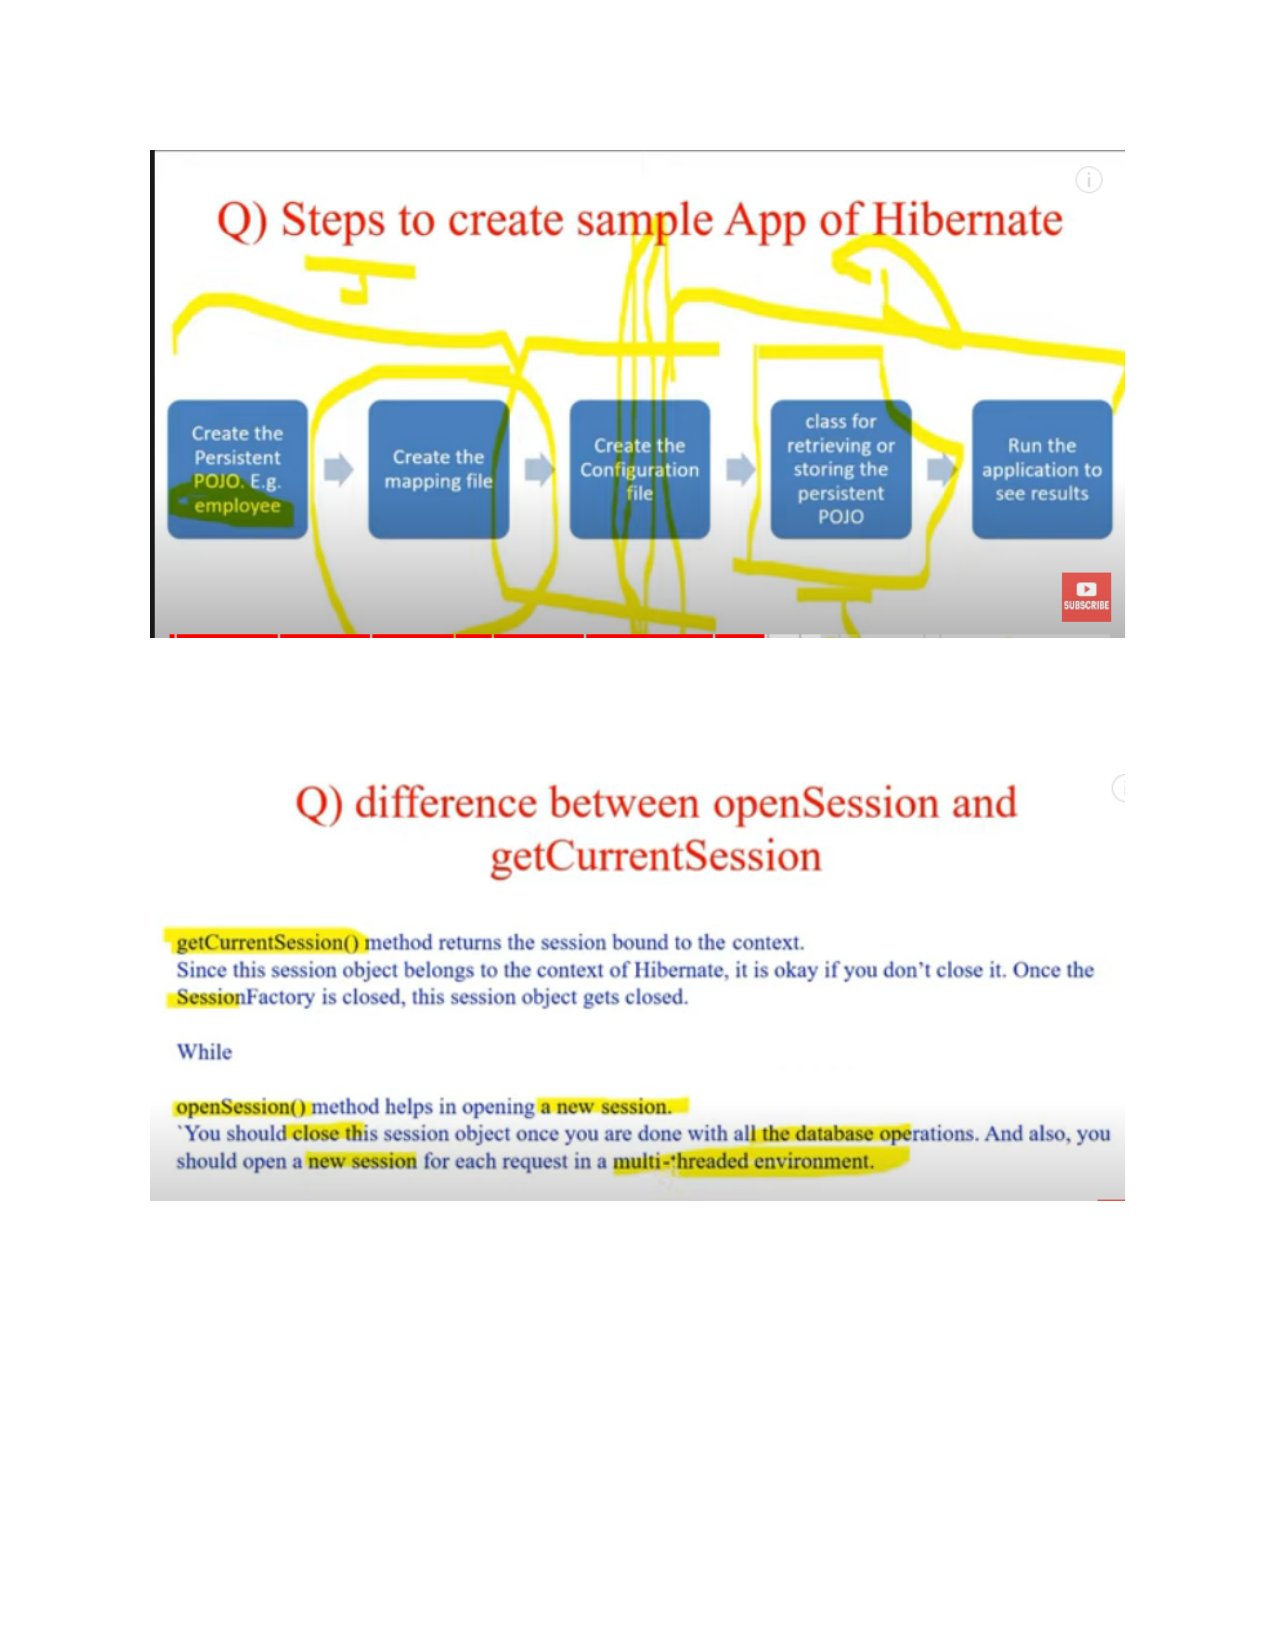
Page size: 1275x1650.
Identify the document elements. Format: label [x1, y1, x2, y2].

picture [150, 150, 1125, 638]
picture [150, 774, 1125, 1201]
